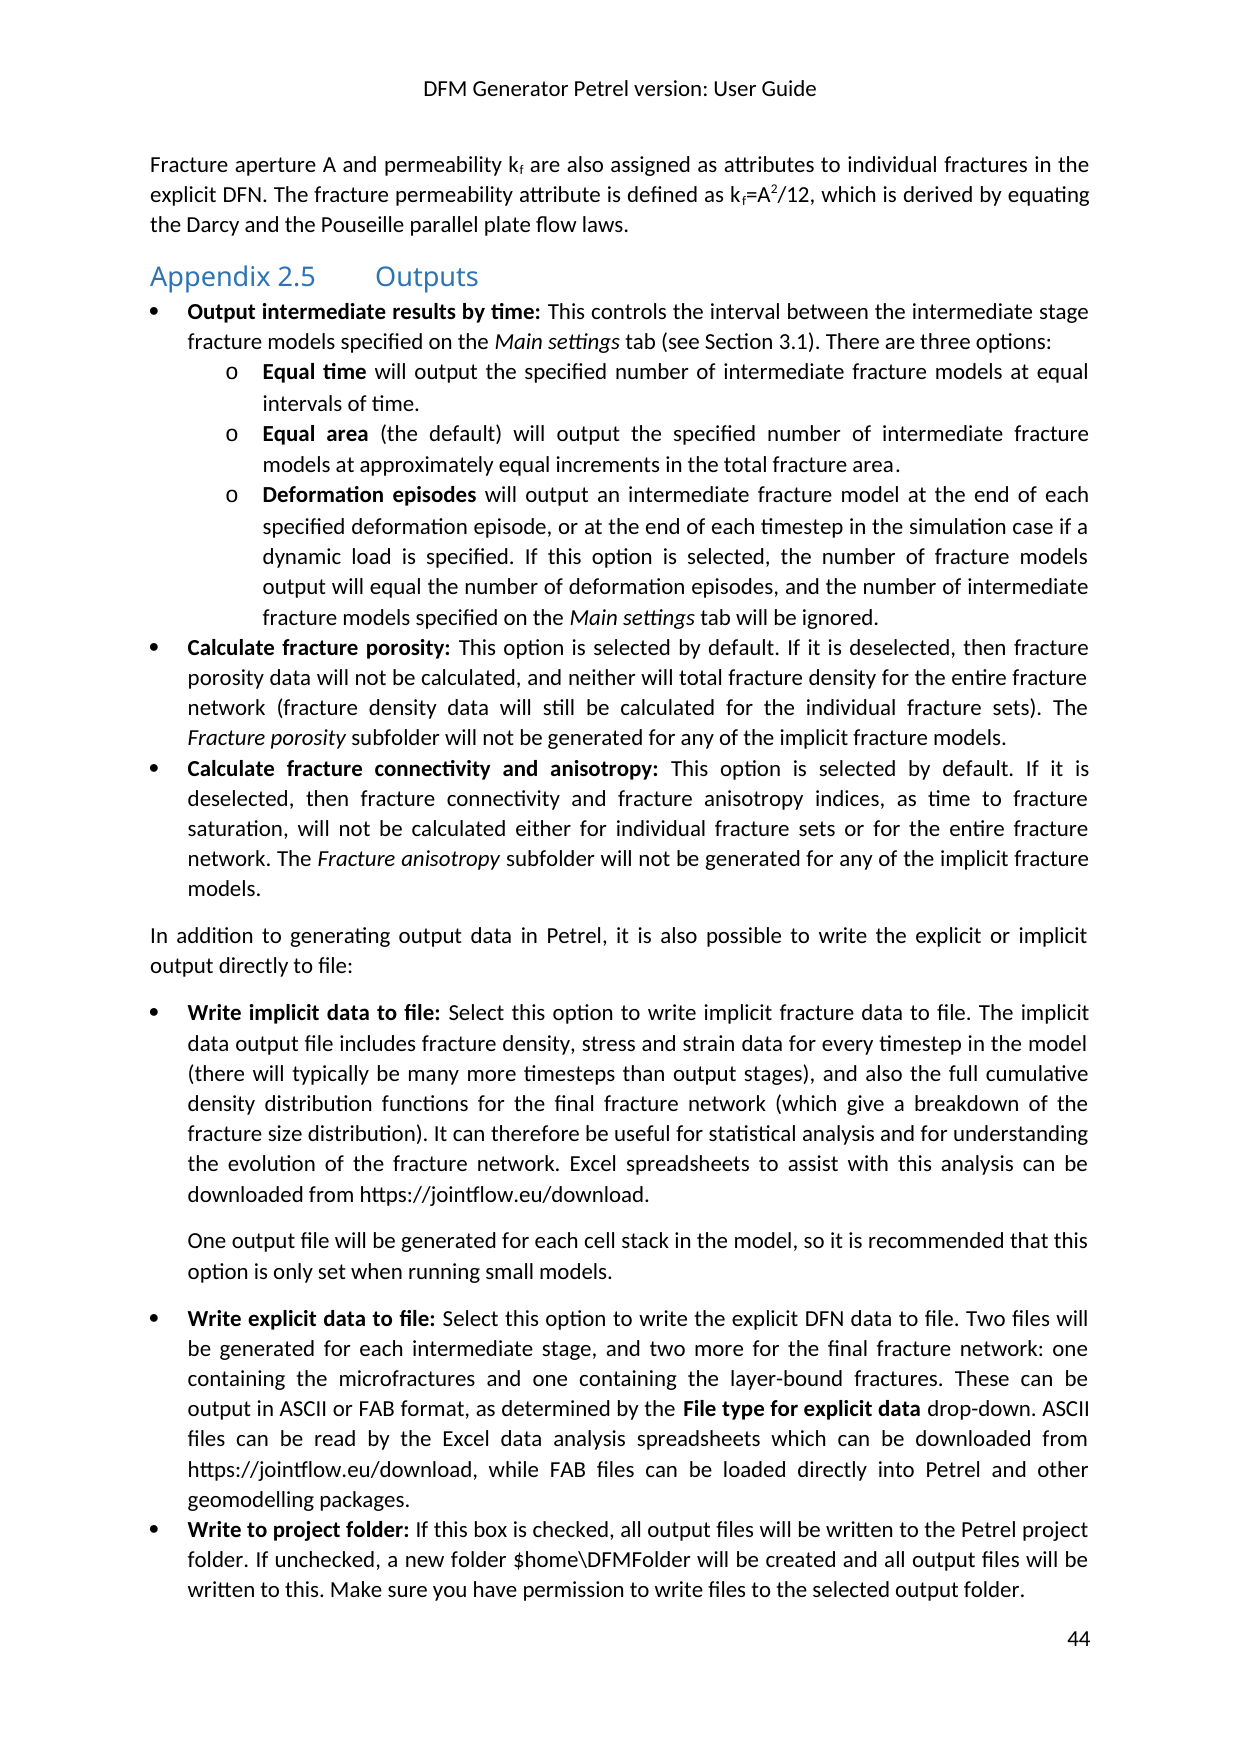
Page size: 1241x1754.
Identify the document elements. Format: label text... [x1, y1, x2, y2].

list Equal time will output the specified number of intermediate fracture models at equal intervals of time. [225, 357, 1090, 417]
list Deformation episodes will output an intermediate fracture model at the end of each specified deformation episode, or at the end of each timestep in the simulation case if a dynamic load is specified. If this option is selected, the number of fracture models output will equal the number of deformation episodes, and the number of intermediate fracture models specified on the Main settings tab will be ignored. [225, 481, 1090, 631]
list Calculate fracture porosity: This option is selected by default. If it is deselected, then fracture porosity data will not be calculated, and neither will total fracture density for the entire fracture network (fracture density data will still be calculated for the individual fracture sets). The Fracture porosity subfolder will not be generated for any of the implicit fracture models. [150, 633, 1090, 751]
list Write to project folder: If this box is checked, all output files will be written to the Petrel project folder. If unchecked, a new folder $home\DFMFolder will be created and all output files will be written to this. Make sure you have permission to write files to the selected output folder. [150, 1515, 1090, 1603]
list Output intermediate results by time: This controls the interval between the intermediate stage fracture models specified on the Main settings tab (see Section 3.1). There are three options: [150, 297, 1090, 355]
text Fracture aperture A and permeability kf are also assigned as attributes to individual fractures in the explicit DFN. The fracture permeability attribute is defined as kf=A2/12, which is derived by equating the Darcy and the Pouseille parallel plate flow laws. [150, 150, 1090, 238]
list Write explicit data to file: Select this option to write the explicit DFN data to file. Two files will be generated for each intermediate stage, and two more for the final fracture network: one containing the microfractures and one containing the layer-bound fractures. These can be output in ASCII or FAB format, as determined by the File type for explicit data drop-down. ASCII files can be read by the Excel data analysis spreadsheets which can be downloaded from https://jointflow.eu/download, while FAB files can be loaded directly into Petrel and other geomodelling packages. [150, 1304, 1090, 1513]
text One output file will be generated for each cell stack in the model, so it is recommended that this option is only set when running small models. [187, 1227, 1090, 1285]
list Calculate fracture connectivity and anisotropy: This option is selected by default. If it is deselected, then fracture connectivity and fracture anisotropy indices, as time to fracture saturation, will not be calculated either for individual fracture sets or for the entire fracture network. The Fracture anisotropy subfolder will not be generated for any of the implicit fracture models. [150, 754, 1090, 902]
title Outputs [150, 257, 1090, 294]
text In addition to generating output data in Petrel, it is also possible to write the explicit or implicit output directly to file: [150, 921, 1090, 979]
list Write implicit data to file: Select this option to write implicit fracture data to file. The implicit data output file includes fracture density, stress and strain data for every timestep in the model (there will typically be many more timesteps than output stages), and also the full cumulative density distribution functions for the final fracture network (which give a breakdown of the fracture size distribution). It can therefore be useful for statistical analysis and for understanding the evolution of the fracture network. Excel spreadsheets to assist with this analysis can be downloaded from https://jointflow.eu/download. [150, 998, 1090, 1208]
list Equal area (the default) will output the specified number of intermediate fracture models at approximately equal increments in the total fracture area. [225, 419, 1090, 478]
